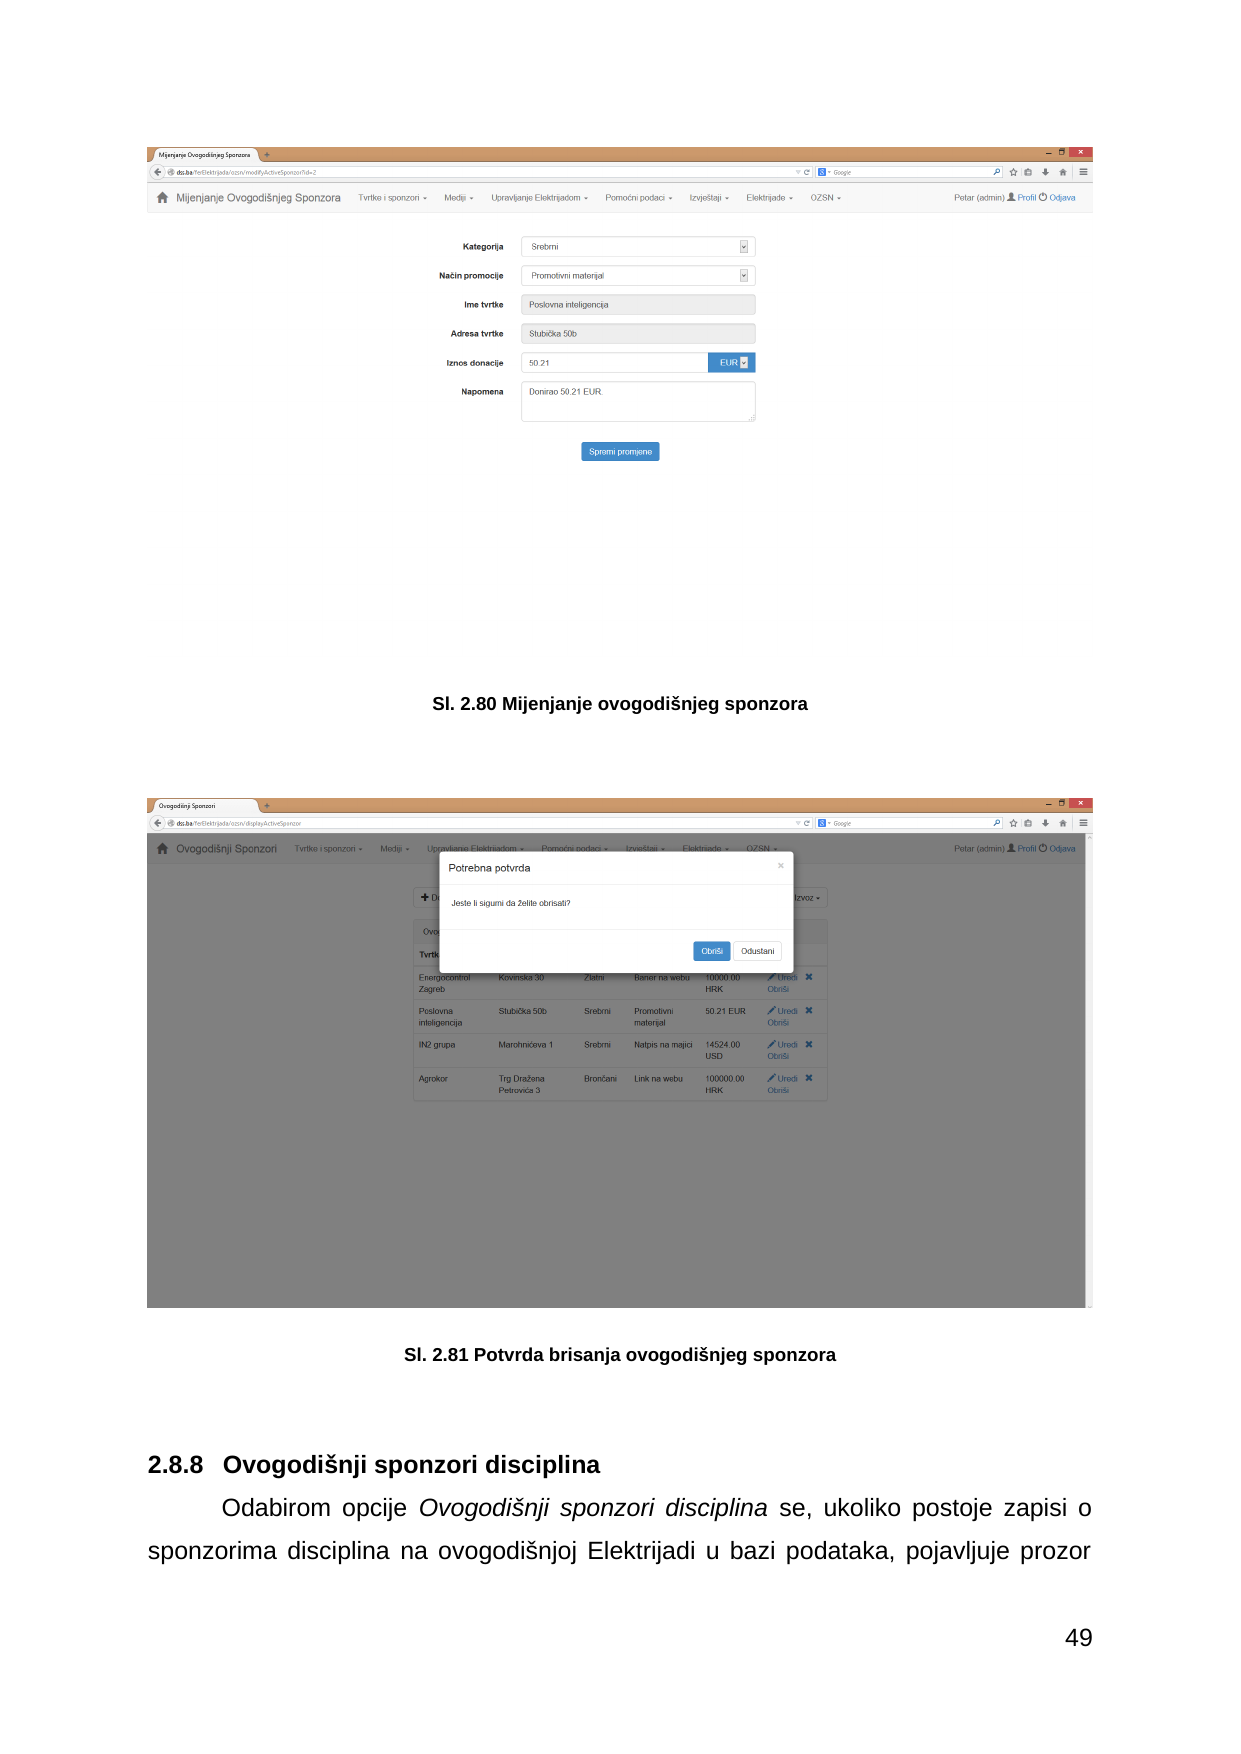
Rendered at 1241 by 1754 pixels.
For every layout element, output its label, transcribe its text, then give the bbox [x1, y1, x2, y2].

text Sl. 2.80 Mijenjanje ovogodišnjeg sponzora [148, 692, 1093, 714]
subtitle Ovogodišnji sponzori disciplina [148, 1450, 1093, 1478]
picture [147, 147, 1093, 657]
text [148, 1493, 1093, 1565]
text Sl. 2.81 Potvrda brisanja ovogodišnjeg sponzora [148, 1343, 1093, 1365]
picture [147, 798, 1093, 1308]
